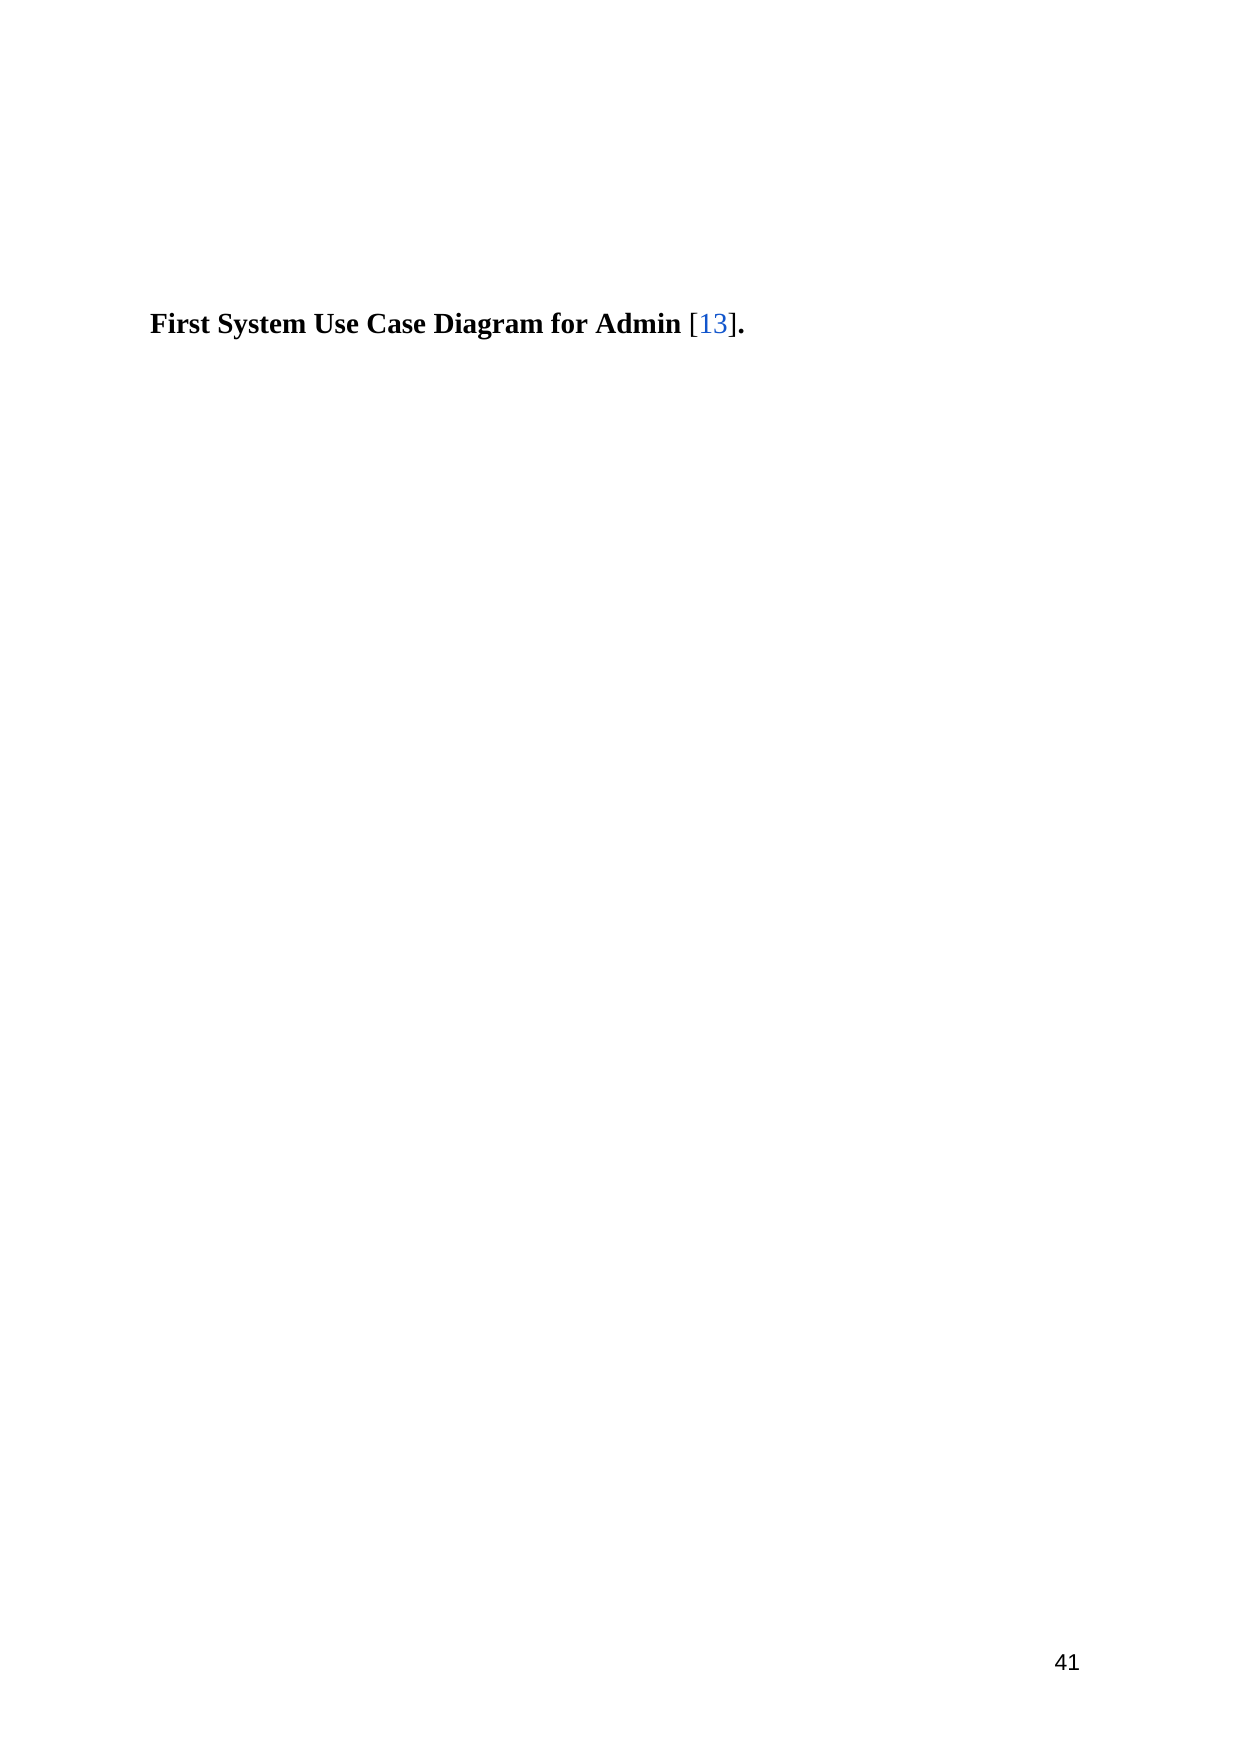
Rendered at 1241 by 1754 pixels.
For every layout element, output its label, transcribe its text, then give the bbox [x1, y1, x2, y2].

text First System Use Case Diagram for Admin [13]. [150, 306, 1080, 340]
